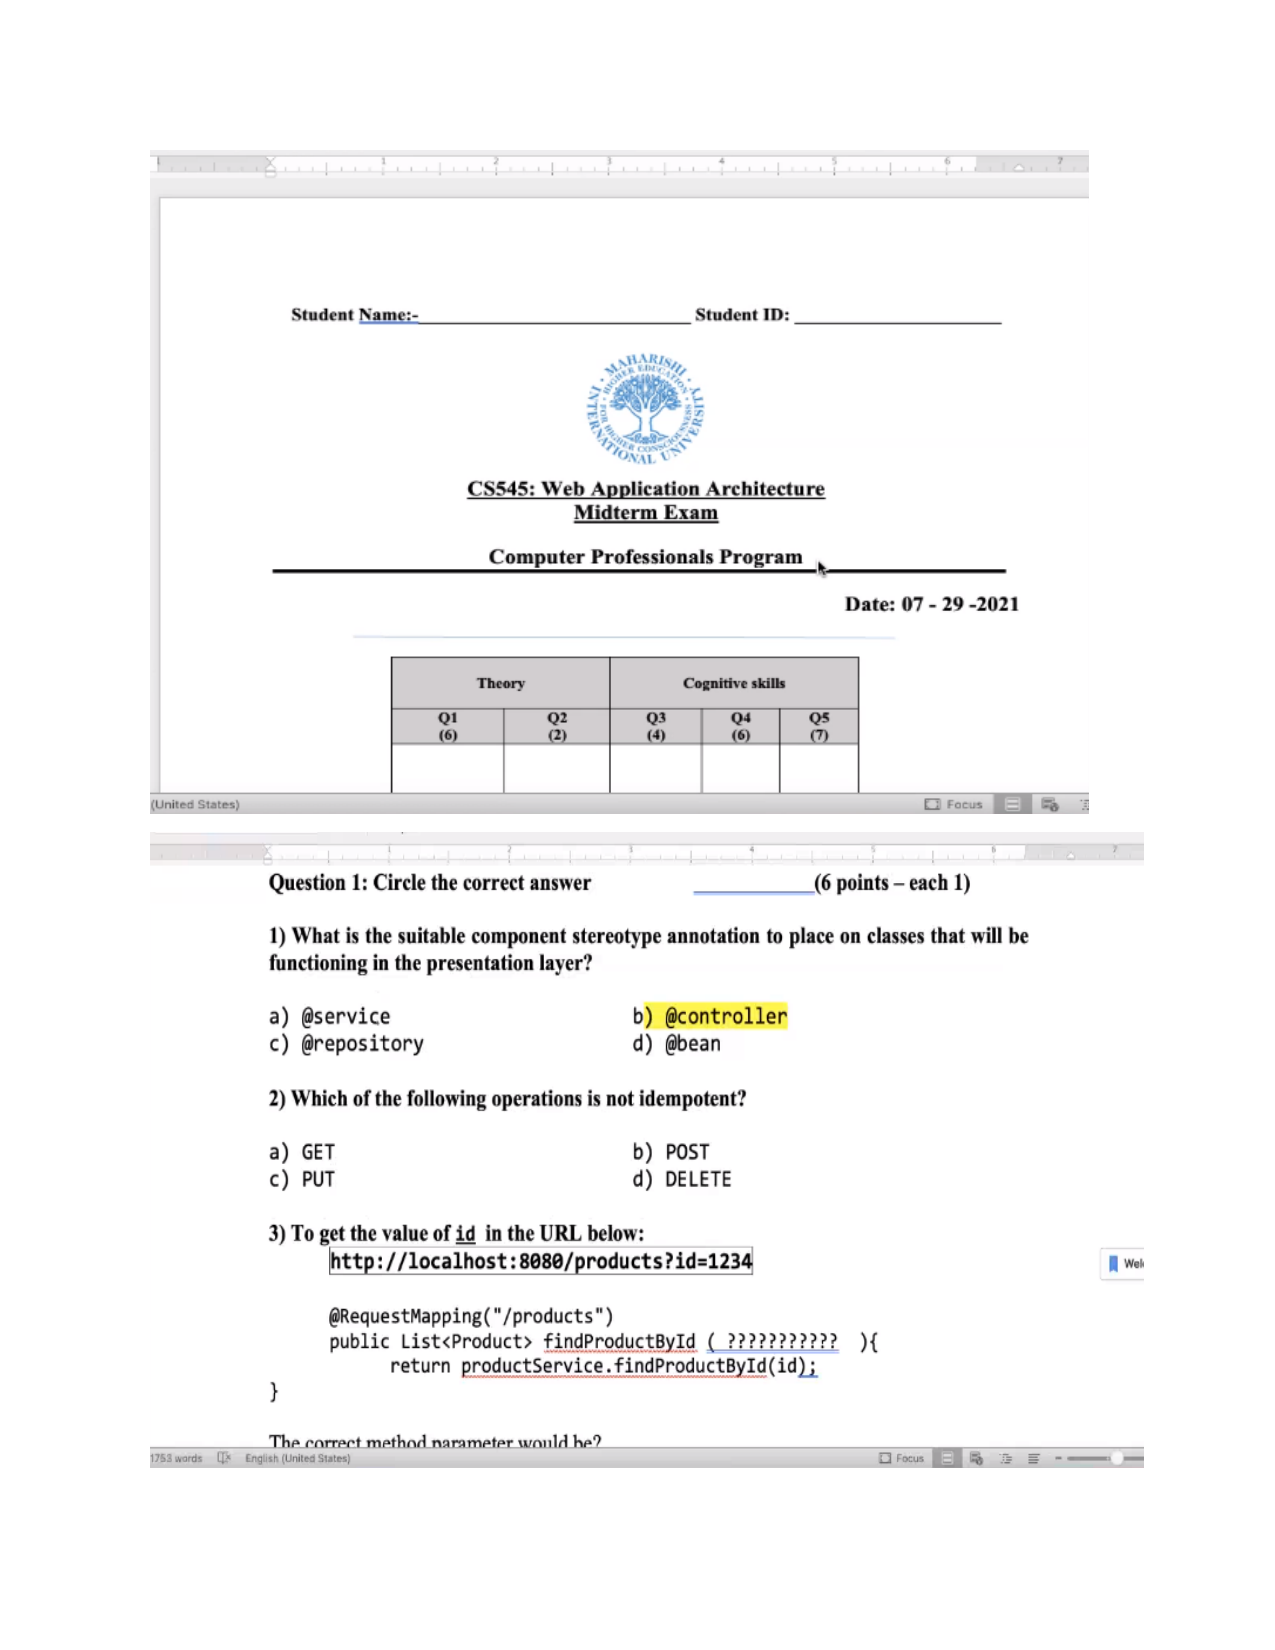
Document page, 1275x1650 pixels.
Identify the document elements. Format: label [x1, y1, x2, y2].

picture [150, 150, 1089, 814]
picture [150, 832, 1144, 1468]
